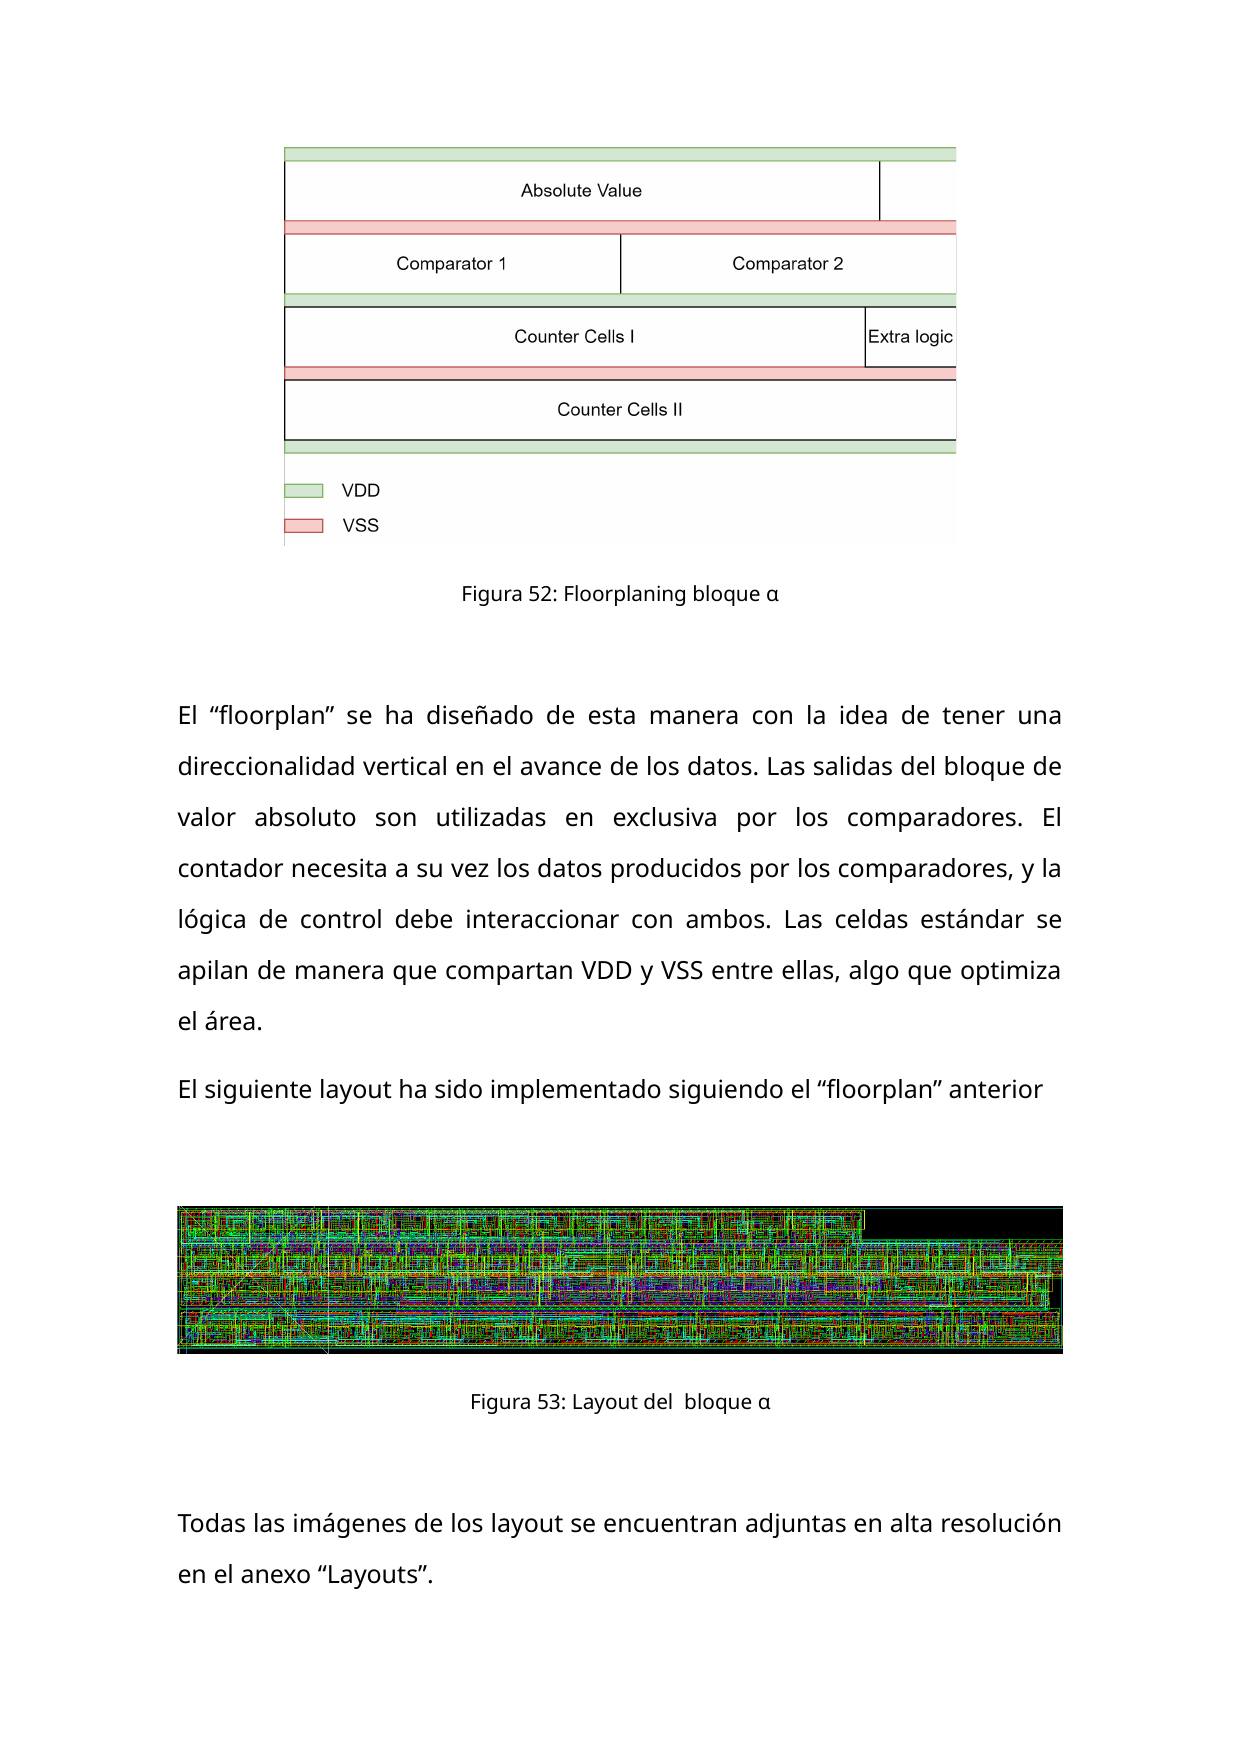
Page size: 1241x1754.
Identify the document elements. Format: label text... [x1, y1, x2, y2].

picture [177, 1206, 1063, 1354]
text Todas las imágenes de los layout se encuentran adjuntas en alta resolución en el anexo “Layouts”. [177, 1505, 1063, 1591]
text El “floorplan” se ha diseñado de esta manera con la idea de tener una direccionalidad vertical en el avance de los datos. Las salidas del bloque de valor absoluto son utilizadas en exclusiva por los comparadores. El contador necesita a su vez los datos producidos por los comparadores, y la lógica de control debe interaccionar con ambos. Las celdas estándar se apilan de manera que compartan VDD y VSS entre ellas, algo que optimiza el área. [177, 697, 1063, 1038]
text El siguiente layout ha sido implementado siguiendo el “floorplan” anterior [177, 1071, 1063, 1106]
text Figura 52: Floorplaning bloque α [177, 579, 1063, 607]
picture [284, 147, 957, 546]
text Figura 53: Layout del bloque α [177, 1387, 1063, 1415]
